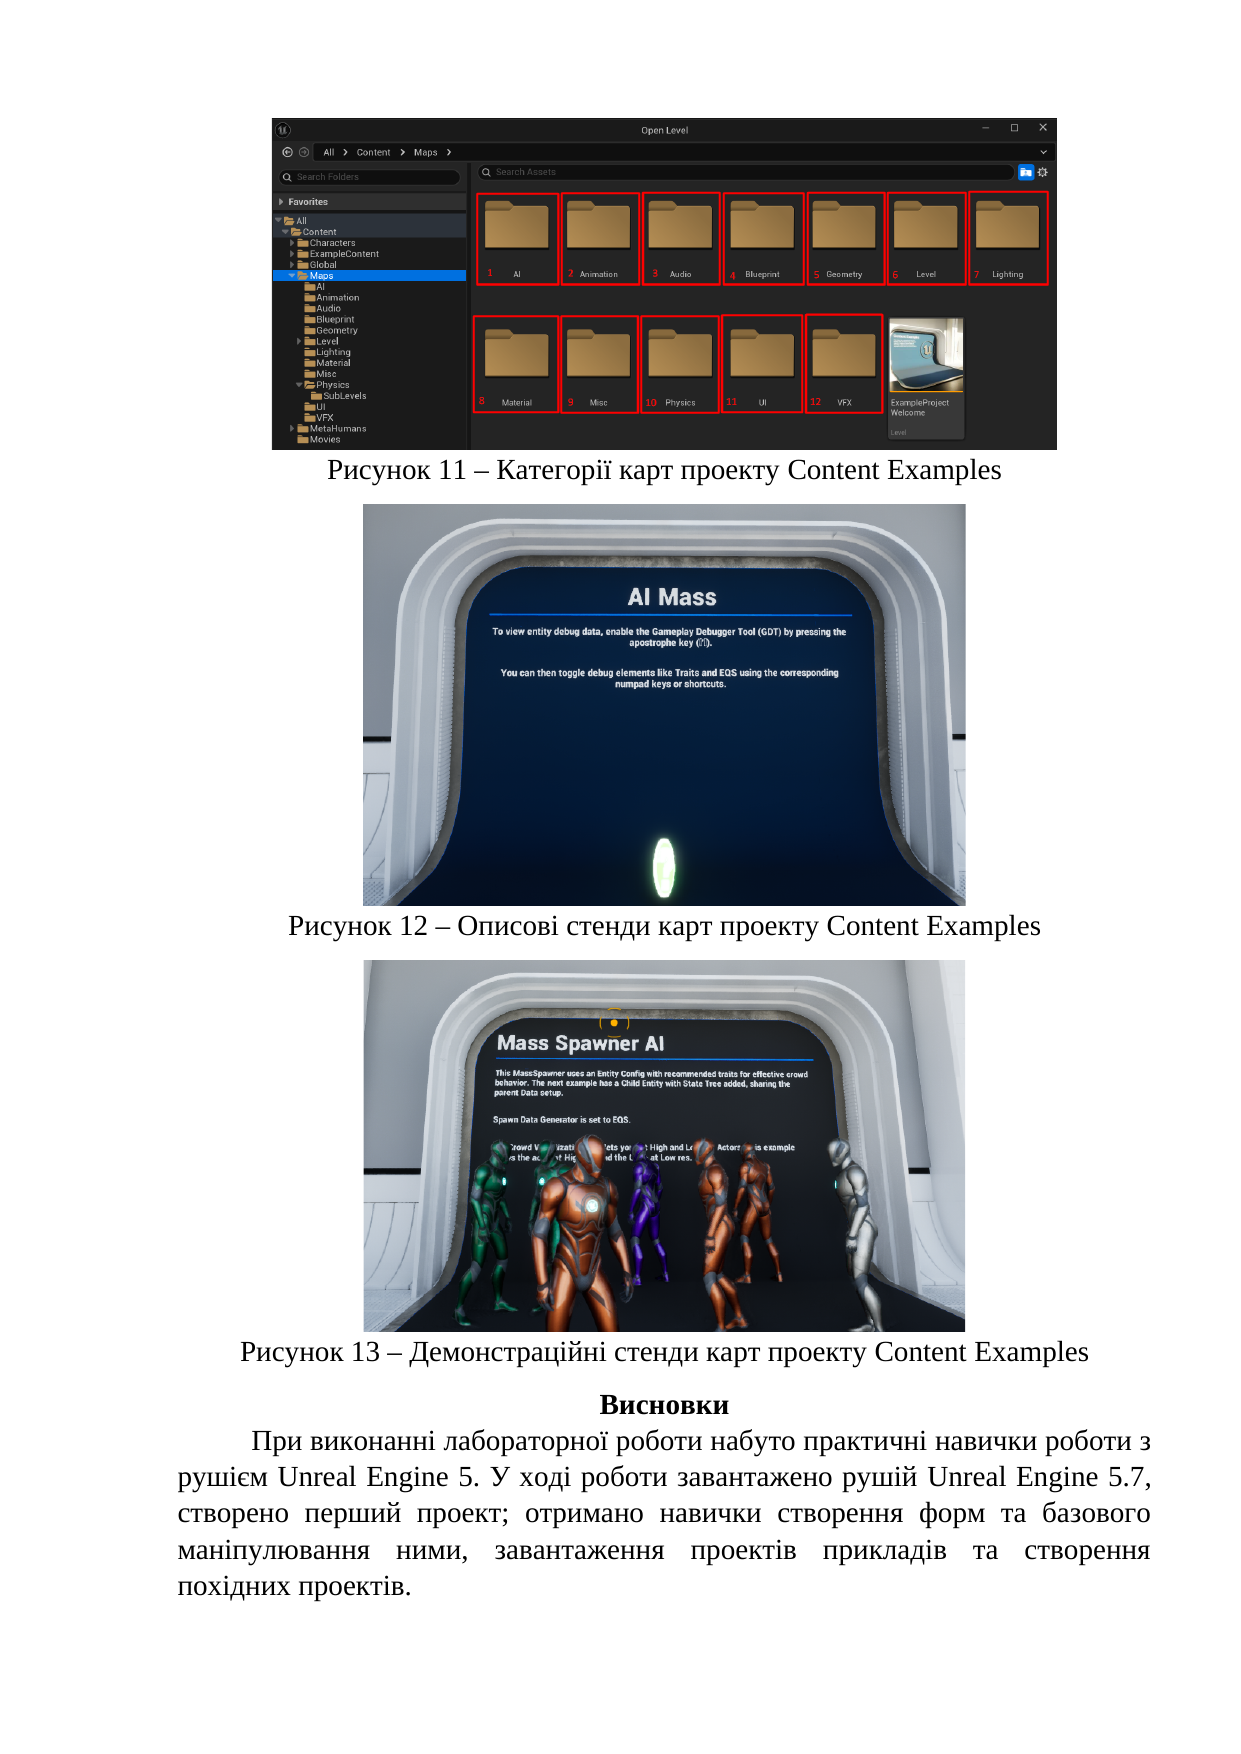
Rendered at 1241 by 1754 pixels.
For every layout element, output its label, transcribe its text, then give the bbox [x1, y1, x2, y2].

picture [363, 504, 966, 906]
text При виконанні лабораторної роботи набуто практичні навички роботи з рушієм Unreal Engine 5. У ході роботи завантажено рушій Unreal Engine 5.7, створено перший проект; отримано навички створення форм та базового маніпулювання ними, завантаження проектів прикладів та створення похідних проектів. [177, 1423, 1152, 1601]
picture [363, 960, 966, 1332]
text Висновки [177, 1387, 1152, 1421]
picture [271, 118, 1057, 450]
